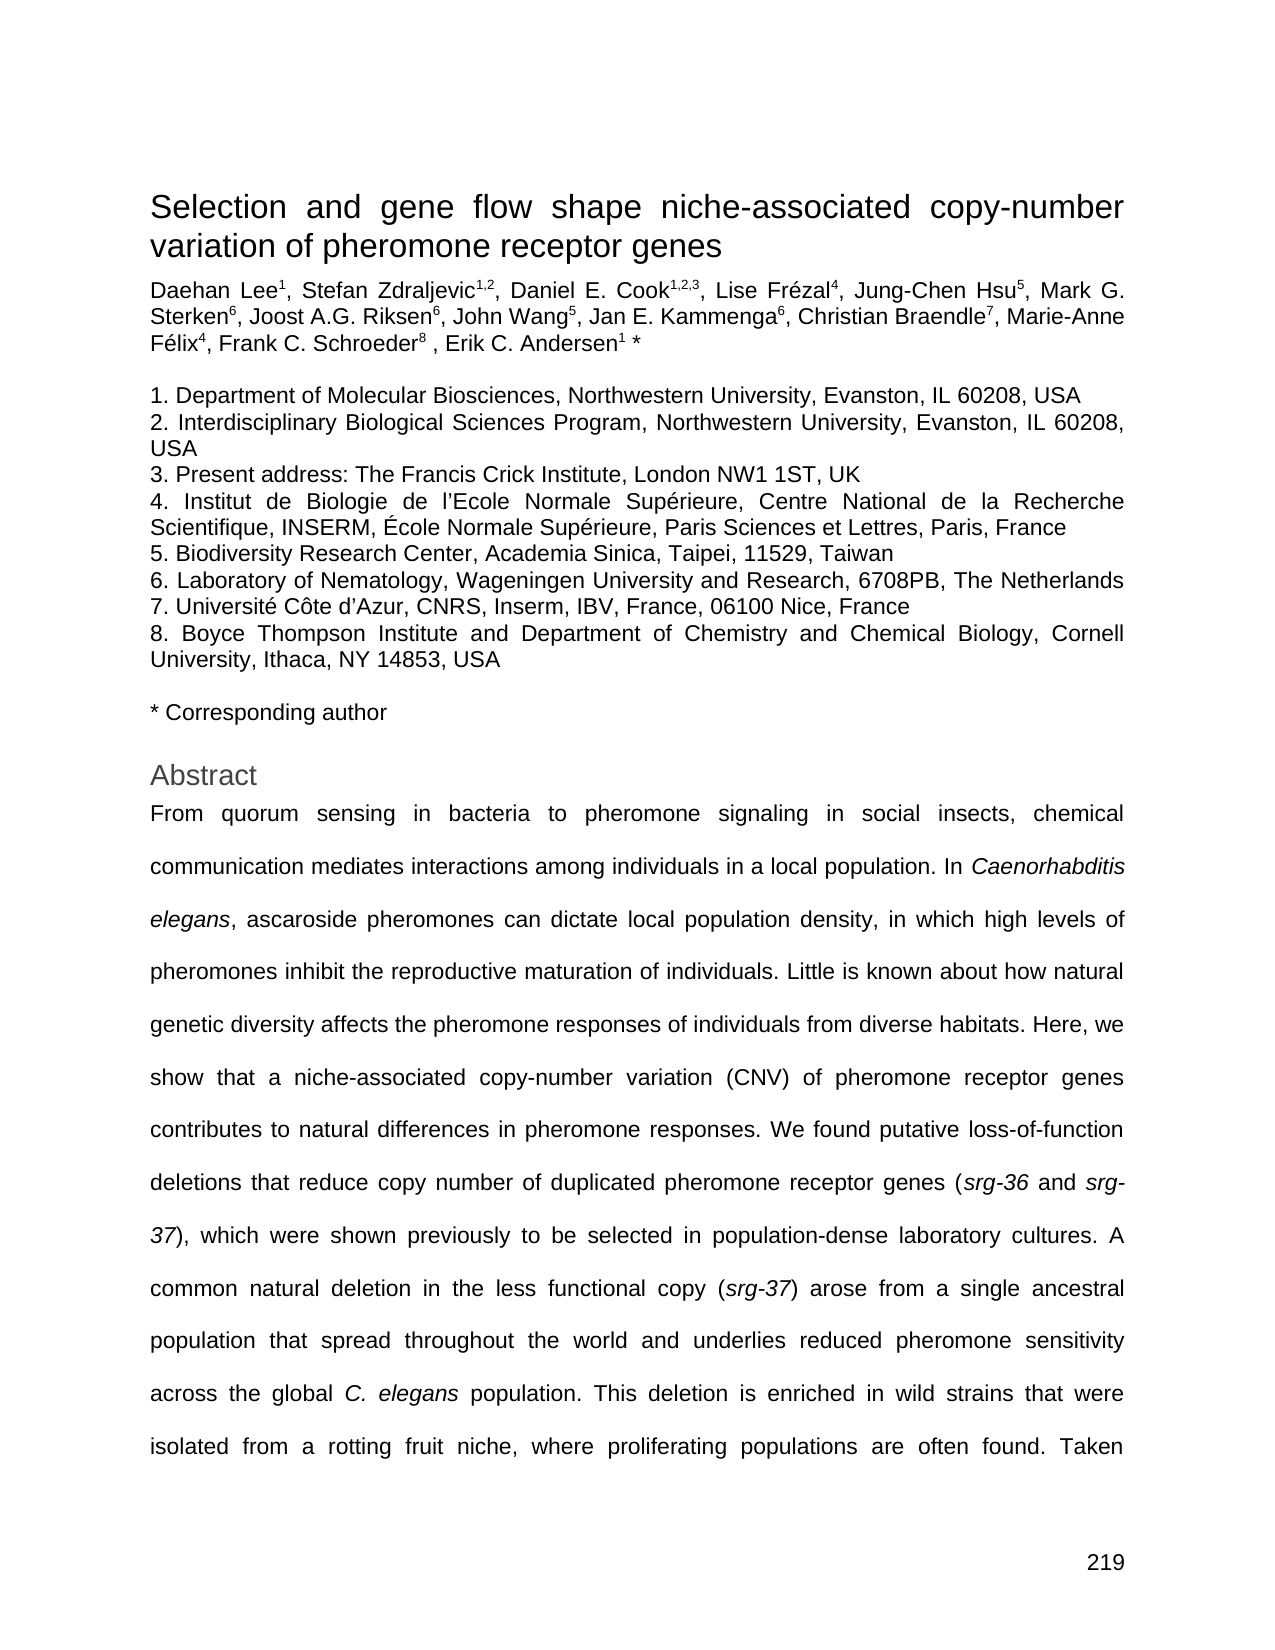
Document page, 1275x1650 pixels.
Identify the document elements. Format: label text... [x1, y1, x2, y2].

text 6. Laboratory of Nematology, Wageningen University and Research, 6708PB, The Netherlands 7. Université Côte d’Azur, CNRS, Inserm, IBV, France, 06100 Nice, France [150, 567, 1125, 619]
subtitle Selection and gene flow shape niche-associated copy-number variation of pheromone receptor genes [150, 187, 1125, 264]
text * Corresponding author [150, 698, 1125, 725]
text 8. Boyce Thompson Institute and Department of Chemistry and Chemical Biology, Cornell University, Ithaca, NY 14853, USA [150, 619, 1125, 672]
text 1. Department of Molecular Biosciences, Northwestern University, Evanston, IL 60208, USA [150, 382, 1125, 409]
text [150, 800, 1125, 1459]
subtitle Abstract [150, 758, 1125, 792]
text Daehan Lee1, Stefan Zdraljevic1,2, Daniel E. Cook1,2,3, Lise Frézal4, Jung-Chen Hsu5, Mark G. Sterken6, Joost A.G. Riksen6, John Wang5, Jan E. Kammenga6, Christian Braendle7, Marie-Anne Félix4, Frank C. Schroeder8 , Erik C. Andersen1 * [150, 277, 1125, 356]
text 3. Present address: The Francis Crick Institute, London NW1 1ST, UK [150, 461, 1125, 488]
text 5. Biodiversity Research Center, Academia Sinica, Taipei, 11529, Taiwan [150, 540, 1125, 567]
text 4. Institut de Biologie de l’Ecole Normale Supérieure, Centre National de la Recherche Scientifique, INSERM, École Normale Supérieure, Paris Sciences et Lettres, Paris, France [150, 488, 1125, 540]
text 2. Interdisciplinary Biological Sciences Program, Northwestern University, Evanston, IL 60208, USA [150, 409, 1125, 461]
